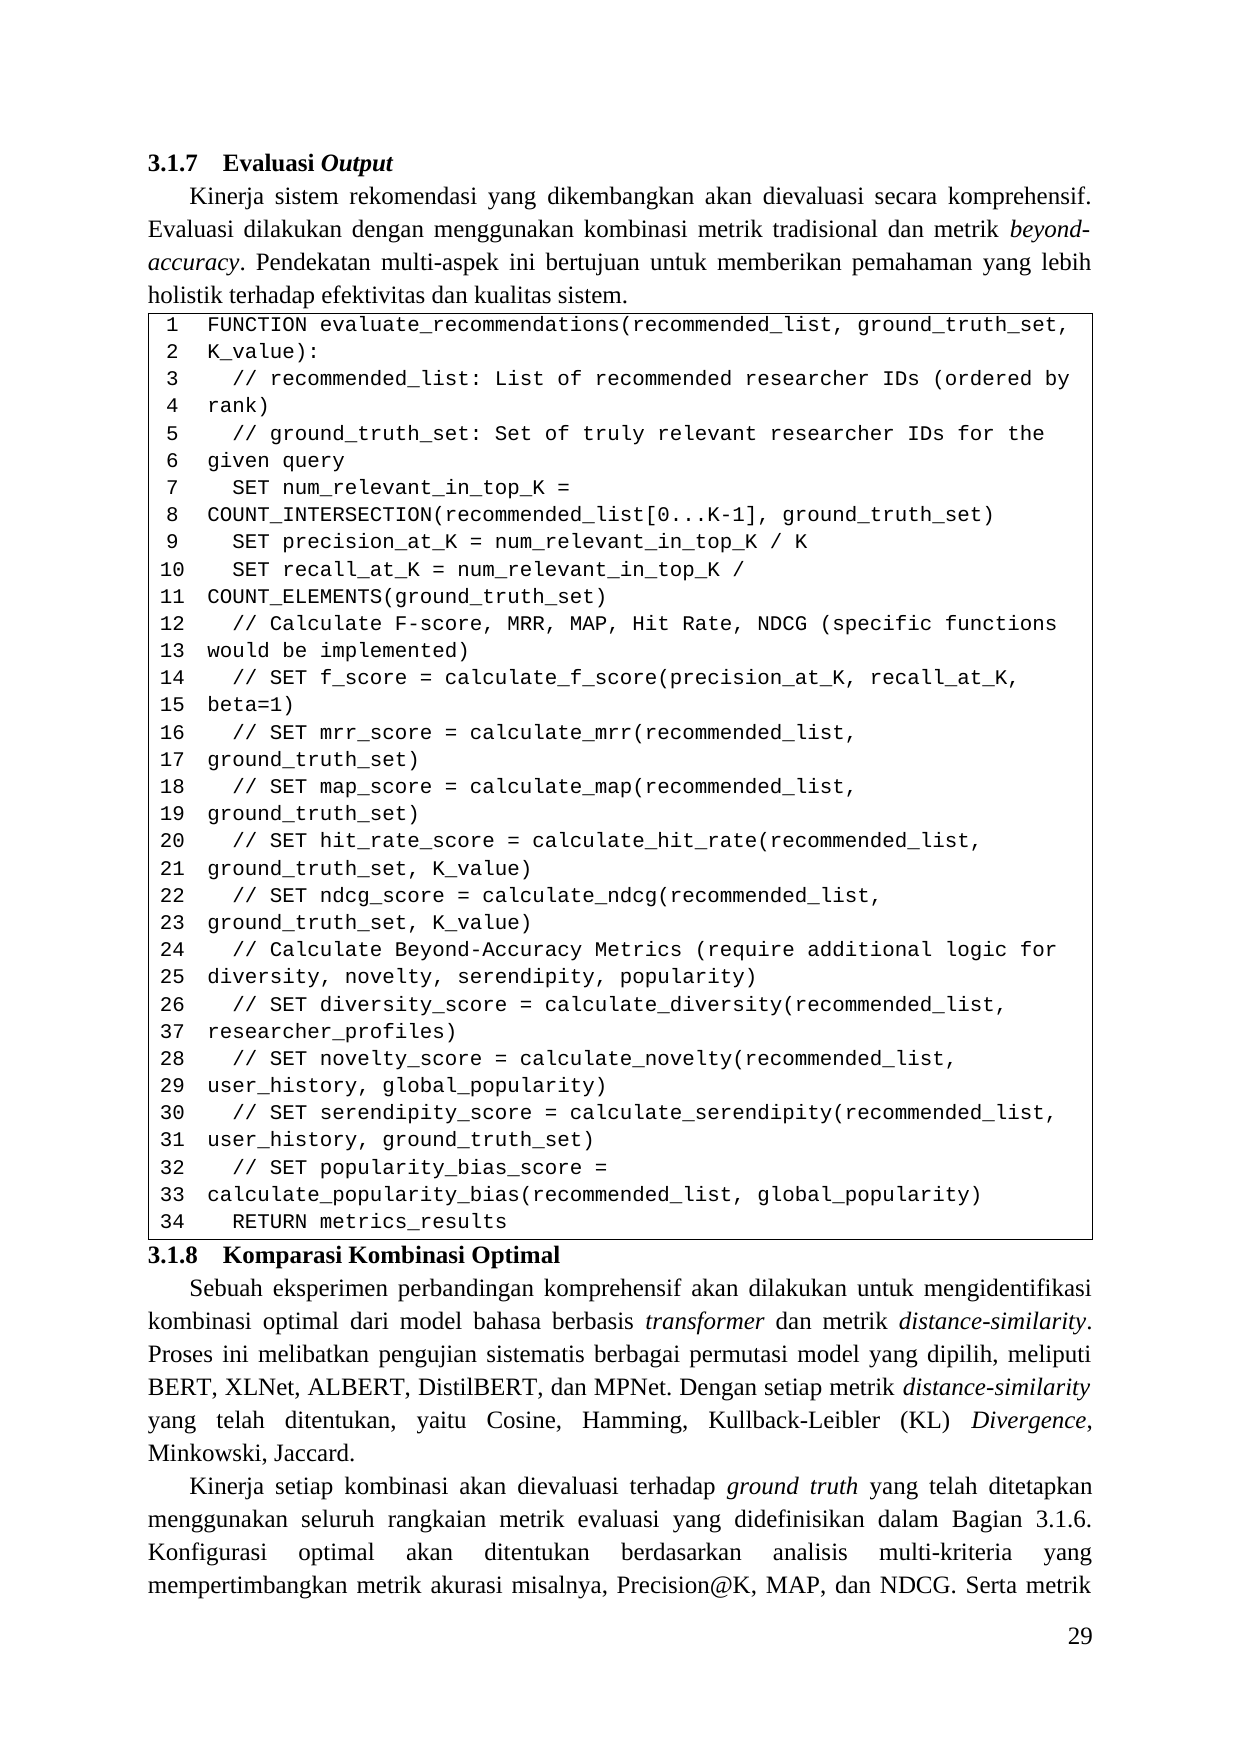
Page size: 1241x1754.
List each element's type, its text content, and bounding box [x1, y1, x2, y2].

subtitle Evaluasi Output [148, 148, 1092, 176]
text Sebuah eksperimen perbandingan komprehensif akan dilakukan untuk mengidentifikasi kombinasi optimal dari model bahasa berbasis transformer dan metrik distance-similarity. Proses ini melibatkan pengujian sistematis berbagai permutasi model yang dipilih, meliputi BERT, XLNet, ALBERT, DistilBERT, dan MPNet. Dengan setiap metrik distance-similarity yang telah ditentukan, yaitu Cosine, Hamming, Kullback-Leibler (KL) Divergence, Minkowski, Jaccard. [148, 1273, 1092, 1467]
text Kinerja sistem rekomendasi yang dikembangkan akan dievaluasi secara komprehensif. Evaluasi dilakukan dengan menggunakan kombinasi metrik tradisional dan metrik beyond-accuracy. Pendekatan multi-aspek ini bertujuan untuk memberikan pemahaman yang lebih holistik terhadap efektivitas dan kualitas sistem. [148, 181, 1092, 308]
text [148, 1471, 1092, 1599]
subtitle Komparasi Kombinasi Optimal [148, 1240, 1092, 1269]
table_header 1 2 3 4 5 6 7 8 9 10 11 12 13 14 15 16 17 18 19 20 21 22 23 24 25 26 37 28 29 30 31 32 33 34 [149, 314, 196, 1239]
table_header FUNCTION evaluate_recommendations(recommended_list, ground_truth_set, K_value): // recommended_list: List of recommended researcher IDs (ordered by rank) // ground_truth_set: Set of truly relevant researcher IDs for the given query SET num_relevant_in_top_K = COUNT_INTERSECTION(recommended_list[0...K-1], ground_truth_set) SET precision_at_K = num_relevant_in_top_K / K SET recall_at_K = num_relevant_in_top_K / COUNT_ELEMENTS(ground_truth_set) // Calculate F-score, MRR, MAP, Hit Rate, NDCG (specific functions would be implemented) // SET f_score = calculate_f_score(precision_at_K, recall_at_K, beta=1) // SET mrr_score = calculate_mrr(recommended_list, ground_truth_set) // SET map_score = calculate_map(recommended_list, ground_truth_set) // SET hit_rate_score = calculate_hit_rate(recommended_list, ground_truth_set, K_value) // SET ndcg_score = calculate_ndcg(recommended_list, ground_truth_set, K_value) // Calculate Beyond-Accuracy Metrics (require additional logic for diversity, novelty, serendipity, popularity) // SET diversity_score = calculate_diversity(recommended_list, researcher_profiles) // SET novelty_score = calculate_novelty(recommended_list, user_history, global_popularity) // SET serendipity_score = calculate_serendipity(recommended_list, user_history, ground_truth_set) // SET popularity_bias_score = calculate_popularity_bias(recommended_list, global_popularity) RETURN metrics_results [196, 314, 1092, 1239]
